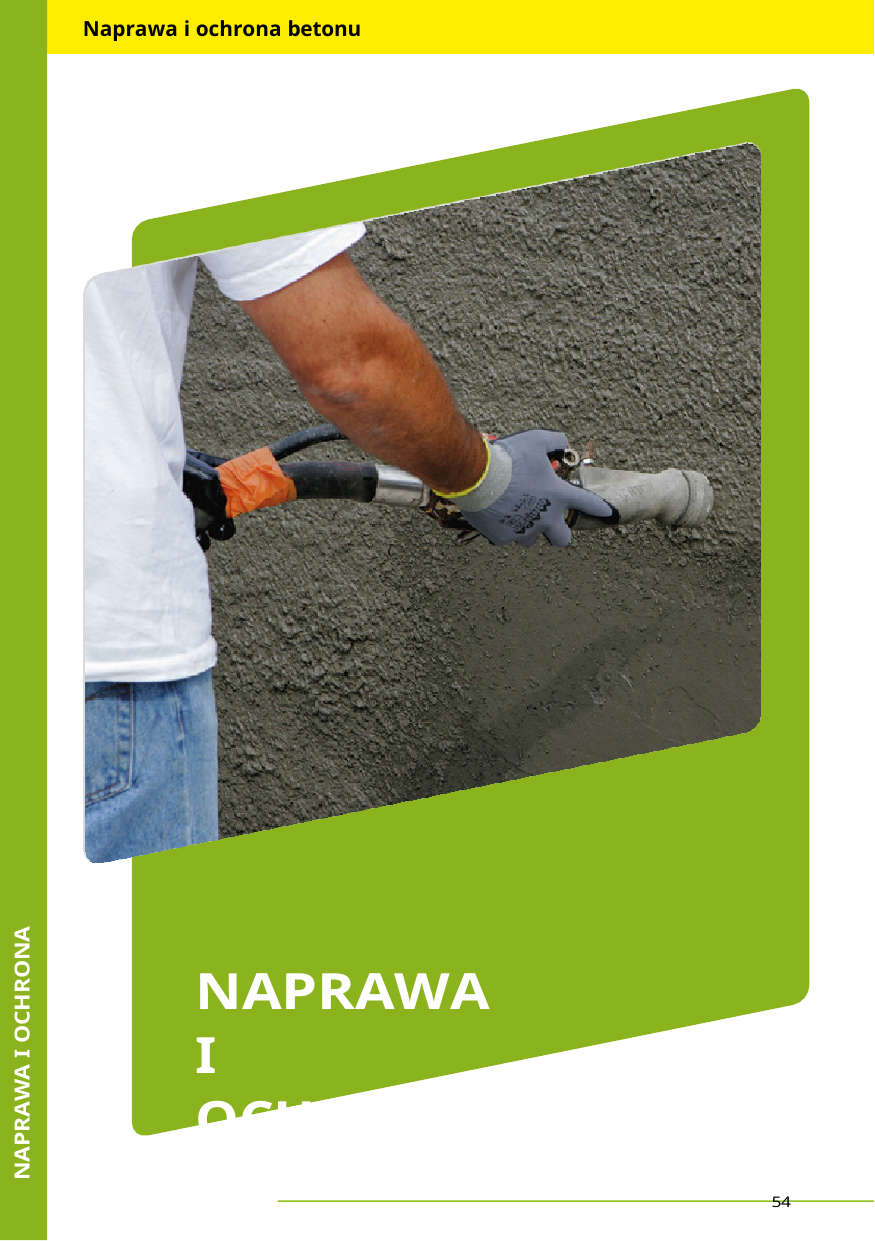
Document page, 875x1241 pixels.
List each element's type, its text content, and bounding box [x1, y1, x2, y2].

subtitle Naprawa i ochrona betonu [83, 14, 815, 42]
picture [83, 142, 761, 863]
subtitle NAPRAWA [196, 961, 815, 1021]
text I OCHRONA BETONU [196, 1022, 507, 1152]
